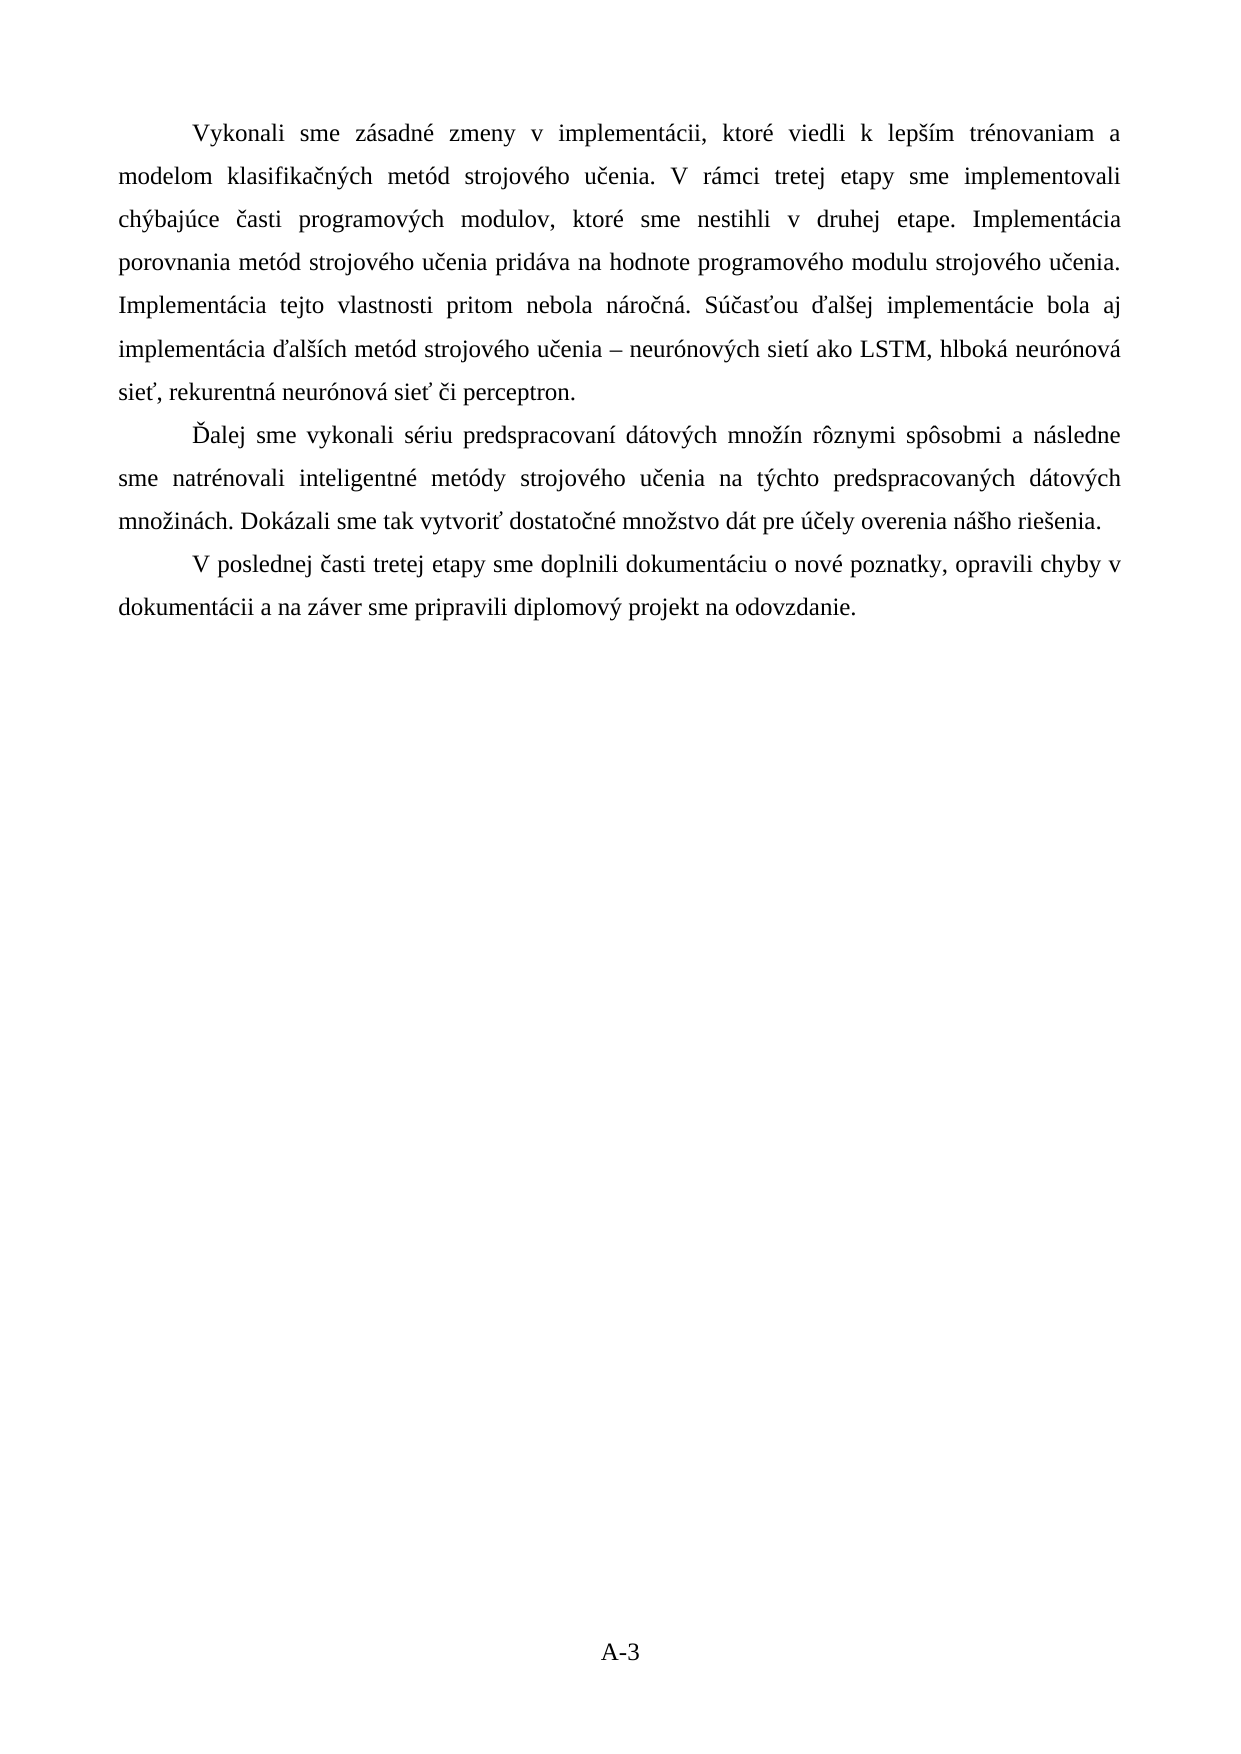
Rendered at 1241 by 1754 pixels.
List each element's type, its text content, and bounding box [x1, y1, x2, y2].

text Ďalej sme vykonali sériu predspracovaní dátových množín rôznymi spôsobmi a následne sme natrénovali inteligentné metódy strojového učenia na týchto predspracovaných dátových množinách. Dokázali sme tak vytvoriť dostatočné množstvo dát pre účely overenia nášho riešenia. [118, 420, 1122, 535]
text V poslednej časti tretej etapy sme doplnili dokumentáciu o nové poznatky, opravili chyby v dokumentácii a na záver sme pripravili diplomový projekt na odovzdanie. [118, 549, 1122, 621]
text Vykonali sme zásadné zmeny v implementácii, ktoré viedli k lepším trénovaniam a modelom klasifikačných metód strojového učenia. V rámci tretej etapy sme implementovali chýbajúce časti programových modulov, ktoré sme nestihli v druhej etape. Implementácia porovnania metód strojového učenia pridáva na hodnote programového modulu strojového učenia. Implementácia tejto vlastnosti pritom nebola náročná. Súčasťou ďalšej implementácie bola aj implementácia ďalších metód strojového učenia – neurónových sietí ako LSTM, hlboká neurónová sieť, rekurentná neurónová sieť či perceptron. [118, 118, 1122, 406]
